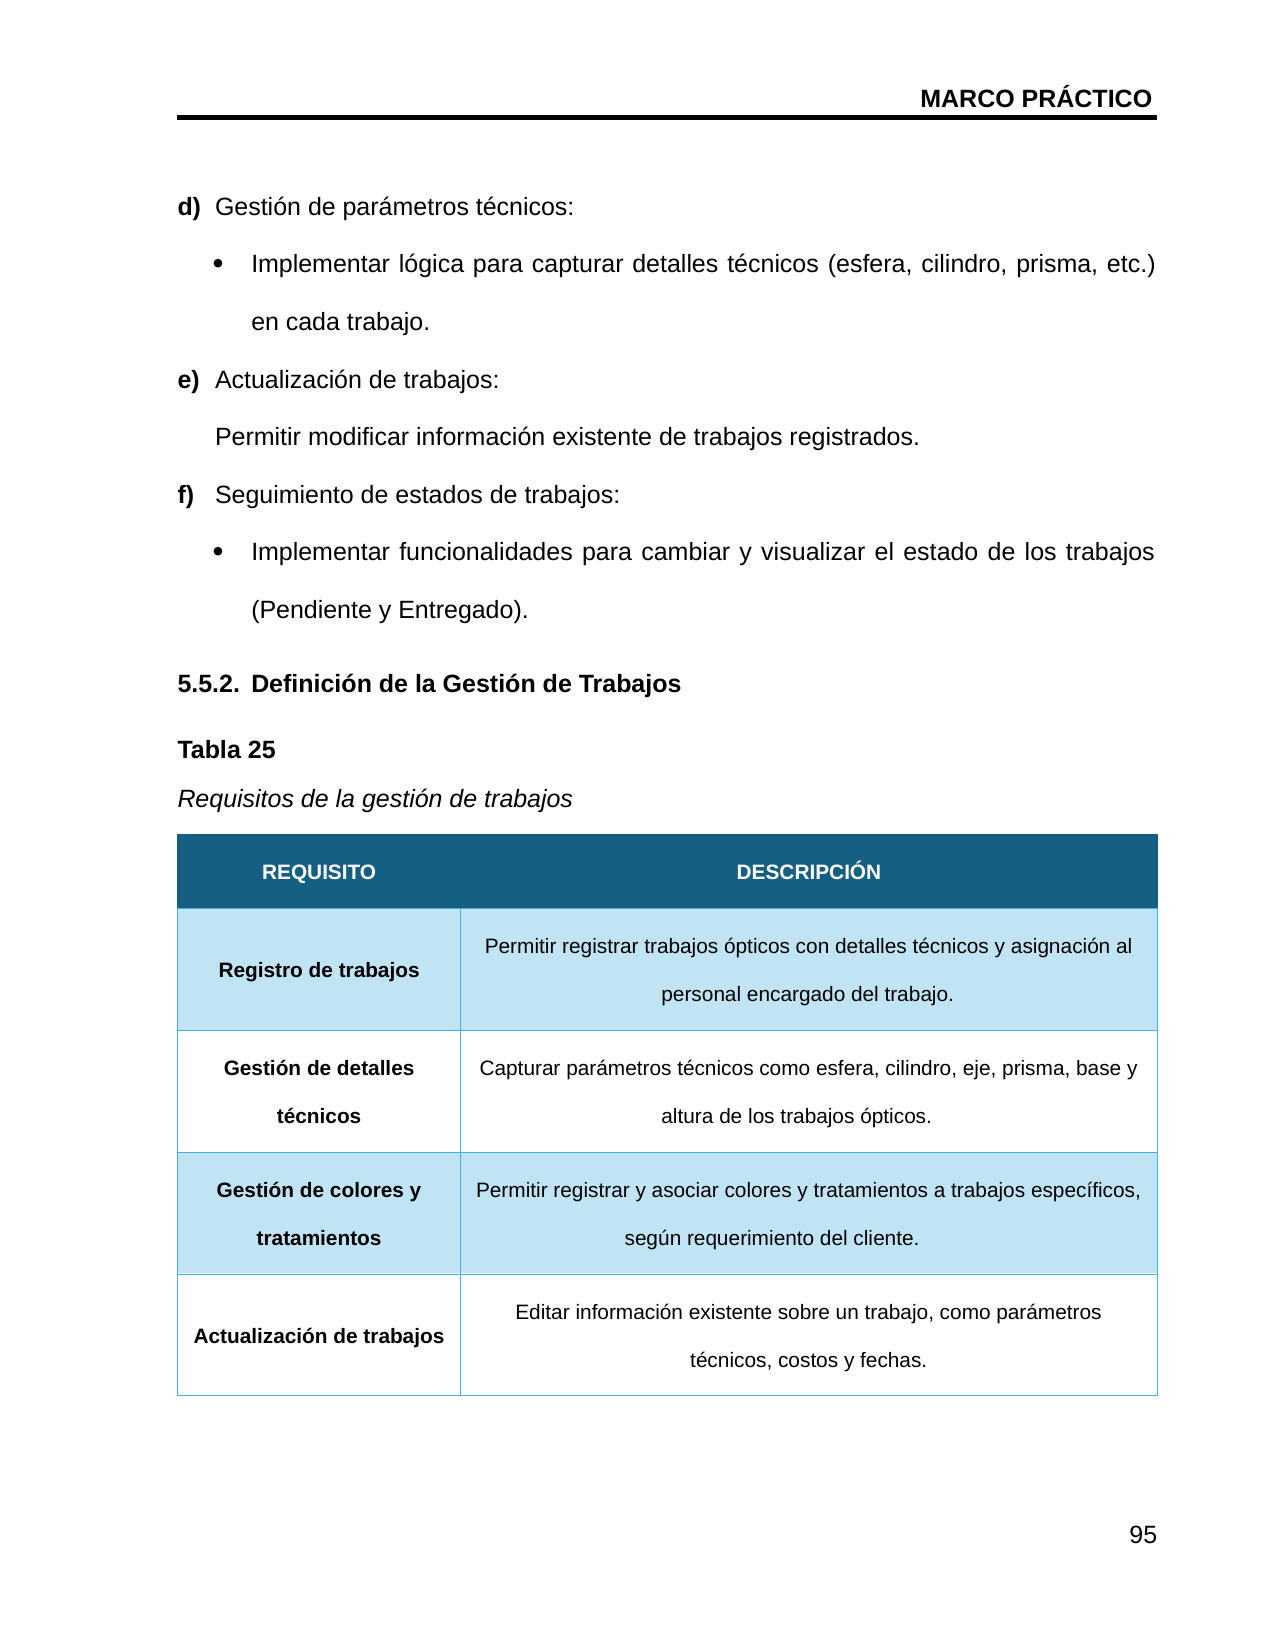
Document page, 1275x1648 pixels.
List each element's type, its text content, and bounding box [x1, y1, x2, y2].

list Gestión de parámetros técnicos: [177, 192, 1157, 221]
table_cell Actualización de trabajos [178, 1275, 460, 1395]
list Seguimiento de estados de trabajos: [177, 479, 1157, 508]
table_cell Permitir registrar trabajos ópticos con detalles técnicos y asignación al personal encargado del trabajo. [461, 909, 1157, 1030]
list Permitir modificar información existente de trabajos registrados. [215, 422, 1157, 451]
table_cell Capturar parámetros técnicos como esfera, cilindro, eje, prisma, base y altura de los trabajos ópticos. [461, 1031, 1157, 1152]
table_cell Registro de trabajos [178, 909, 460, 1030]
table_cell Editar información existente sobre un trabajo, como parámetros técnicos, costos y fechas. [461, 1275, 1157, 1395]
text Requisitos de la gestión de trabajos [177, 784, 1157, 813]
list Implementar lógica para capturar detalles técnicos (esfera, cilindro, prisma, etc.) en cada trabajo. [213, 249, 1157, 336]
list Implementar funcionalidades para cambiar y visualizar el estado de los trabajos (Pendiente y Entregado). [213, 537, 1157, 623]
table_header DESCRIPCIÓN [461, 835, 1157, 908]
table_cell Permitir registrar y asociar colores y tratamientos a trabajos específicos, según requerimiento del cliente. [461, 1153, 1157, 1273]
table_cell Gestión de detalles técnicos [178, 1031, 460, 1152]
table_header REQUISITO [178, 835, 460, 908]
subtitle Definición de la Gestión de Trabajos [177, 669, 1157, 698]
table_cell Gestión de colores y tratamientos [178, 1153, 460, 1273]
list Actualización de trabajos: [177, 364, 1157, 393]
